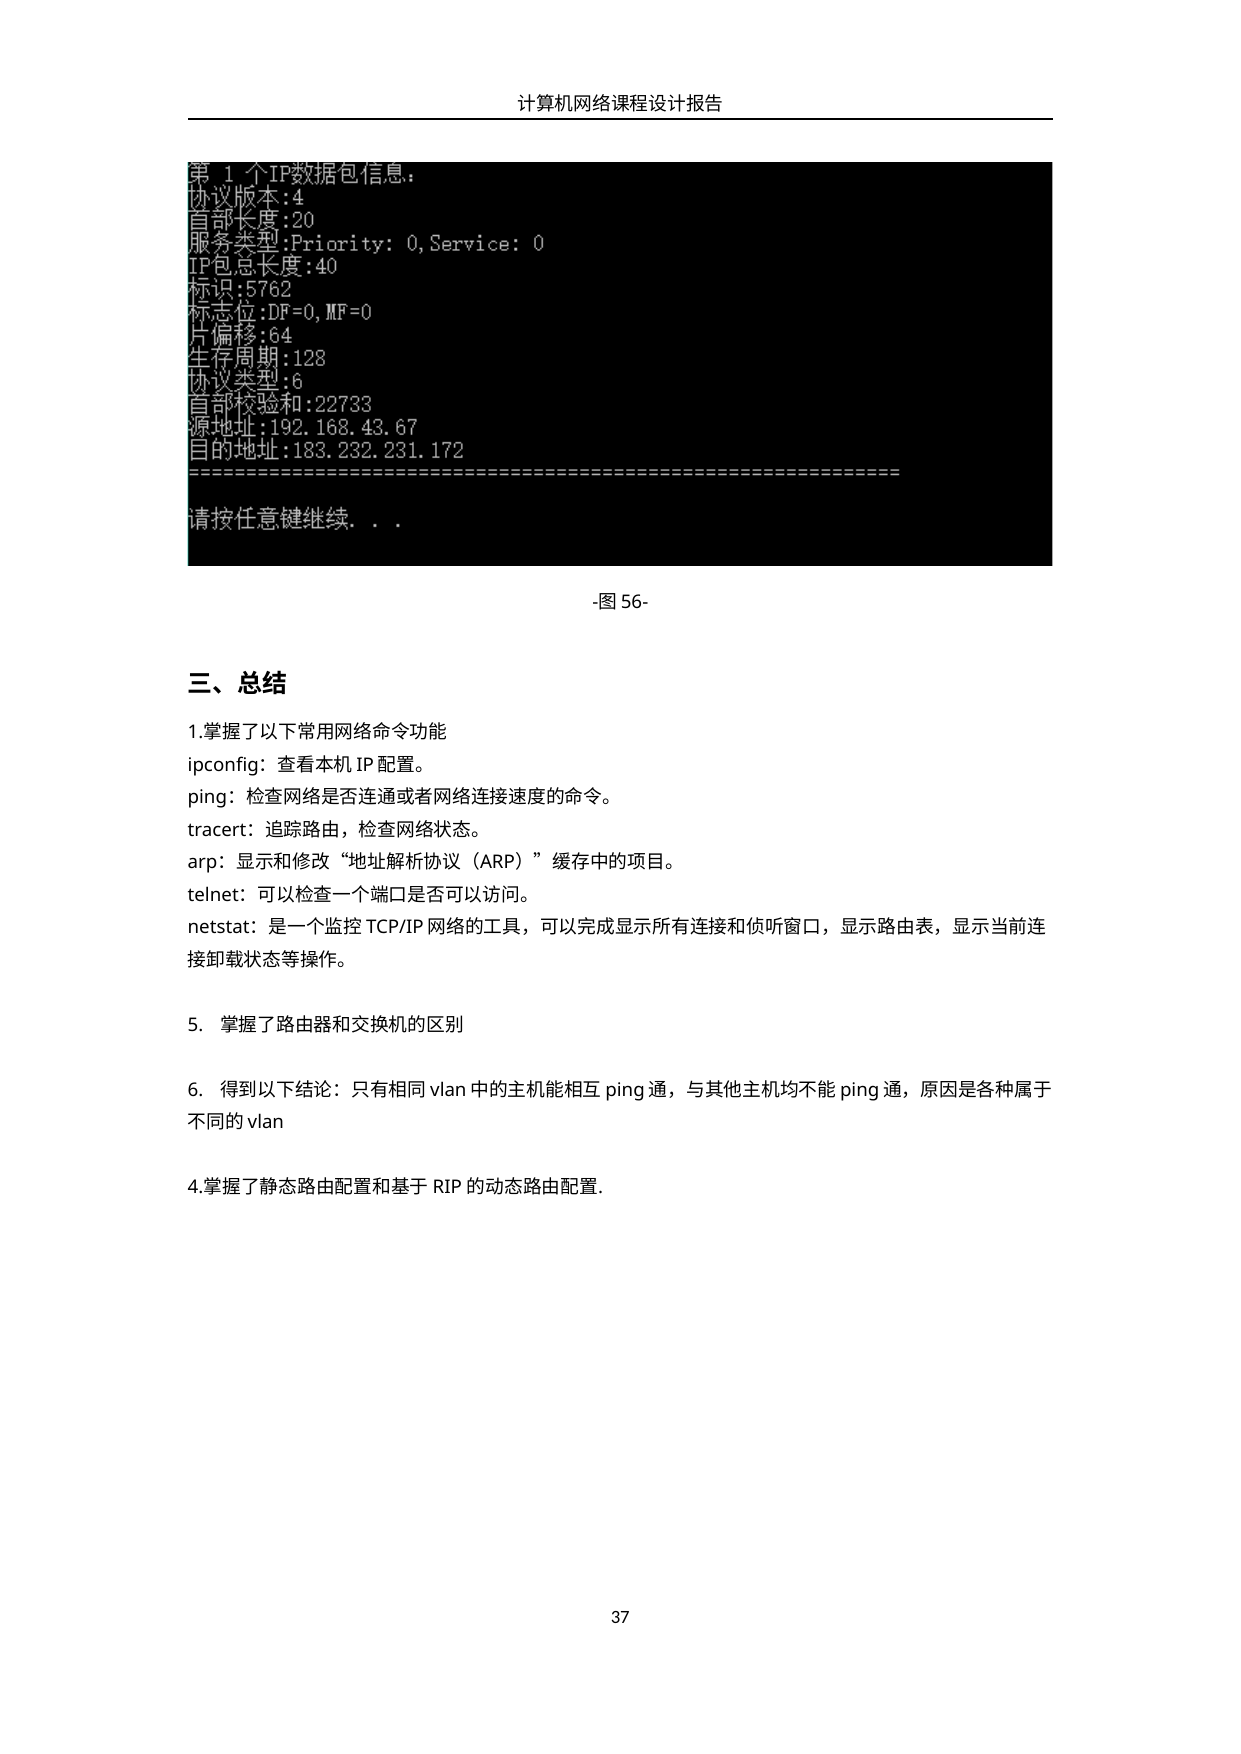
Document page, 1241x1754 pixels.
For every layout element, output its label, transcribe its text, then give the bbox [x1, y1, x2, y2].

list 三、总结 [187, 649, 1053, 714]
list arp：显示和修改“地址解析协议（ARP）”缓存中的项目。 [187, 844, 1053, 877]
list ping：检查网络是否连通或者网络连接速度的命令。 [187, 779, 1053, 812]
list netstat：是一个监控TCP/IP网络的工具，可以完成显示所有连接和侦听窗口，显示路由表，显示当前连接卸载状态等操作。 [187, 909, 1053, 974]
list 1.掌握了以下常用网络命令功能 [187, 714, 1053, 747]
list 得到以下结论：只有相同vlan中的主机能相互ping通，与其他主机均不能ping通，原因是各种属于不同的vlan [187, 1072, 1053, 1137]
list -图56- [187, 584, 1053, 617]
list 掌握了路由器和交换机的区别 [187, 1007, 1053, 1039]
list telnet：可以检查一个端口是否可以访问。 [187, 877, 1053, 909]
list ipconfig：查看本机IP配置。 [187, 747, 1053, 779]
list tracert：追踪路由，检查网络状态。 [187, 812, 1053, 844]
list 4.掌握了静态路由配置和基于 RIP 的动态路由配置. [187, 1169, 1053, 1202]
picture [187, 162, 1053, 566]
